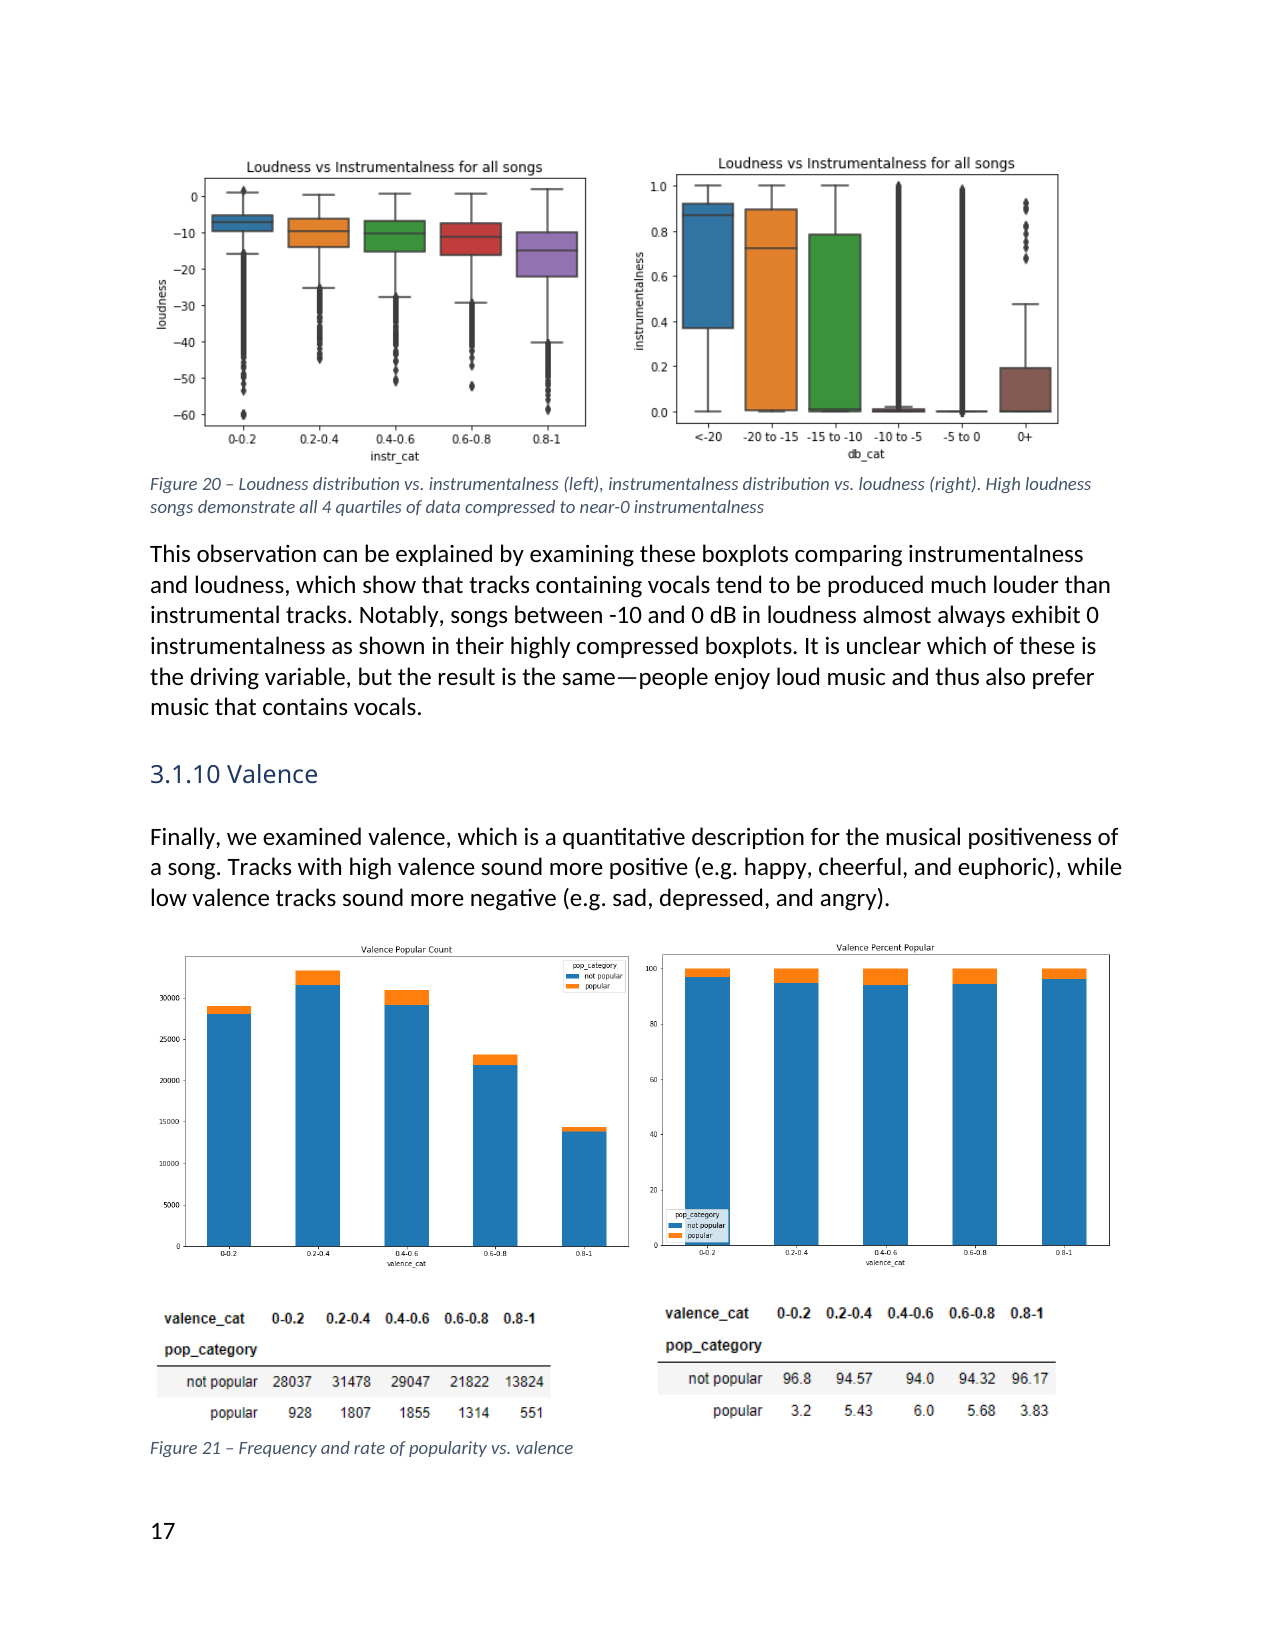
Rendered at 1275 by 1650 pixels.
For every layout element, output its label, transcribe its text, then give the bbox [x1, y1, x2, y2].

picture [150, 943, 1124, 1271]
text Finally, we examined valence, which is a quantitative description for the musical positiveness of a song. Tracks with high valence sound more positive (e.g. happy, cheerful, and euphoric), while low valence tracks sound more negative (e.g. sad, depressed, and angry). [150, 821, 1125, 912]
subtitle 3.1.10 Valence [150, 756, 1125, 790]
text This observation can be explained by examining these boxplots comparing instrumentalness and loudness, which show that tracks containing vocals tend to be produced much louder than instrumental tracks. Notably, songs between -10 and 0 dB in loudness almost always exhibit 0 instrumentalness as shown in their highly compressed boxplots. It is unclear which of these is the driving variable, but the result is the same—people enjoy loud music and thus also prefer music that contains vocals. [150, 538, 1125, 722]
picture [150, 1302, 564, 1437]
picture [150, 150, 1087, 472]
picture [648, 1300, 1067, 1437]
